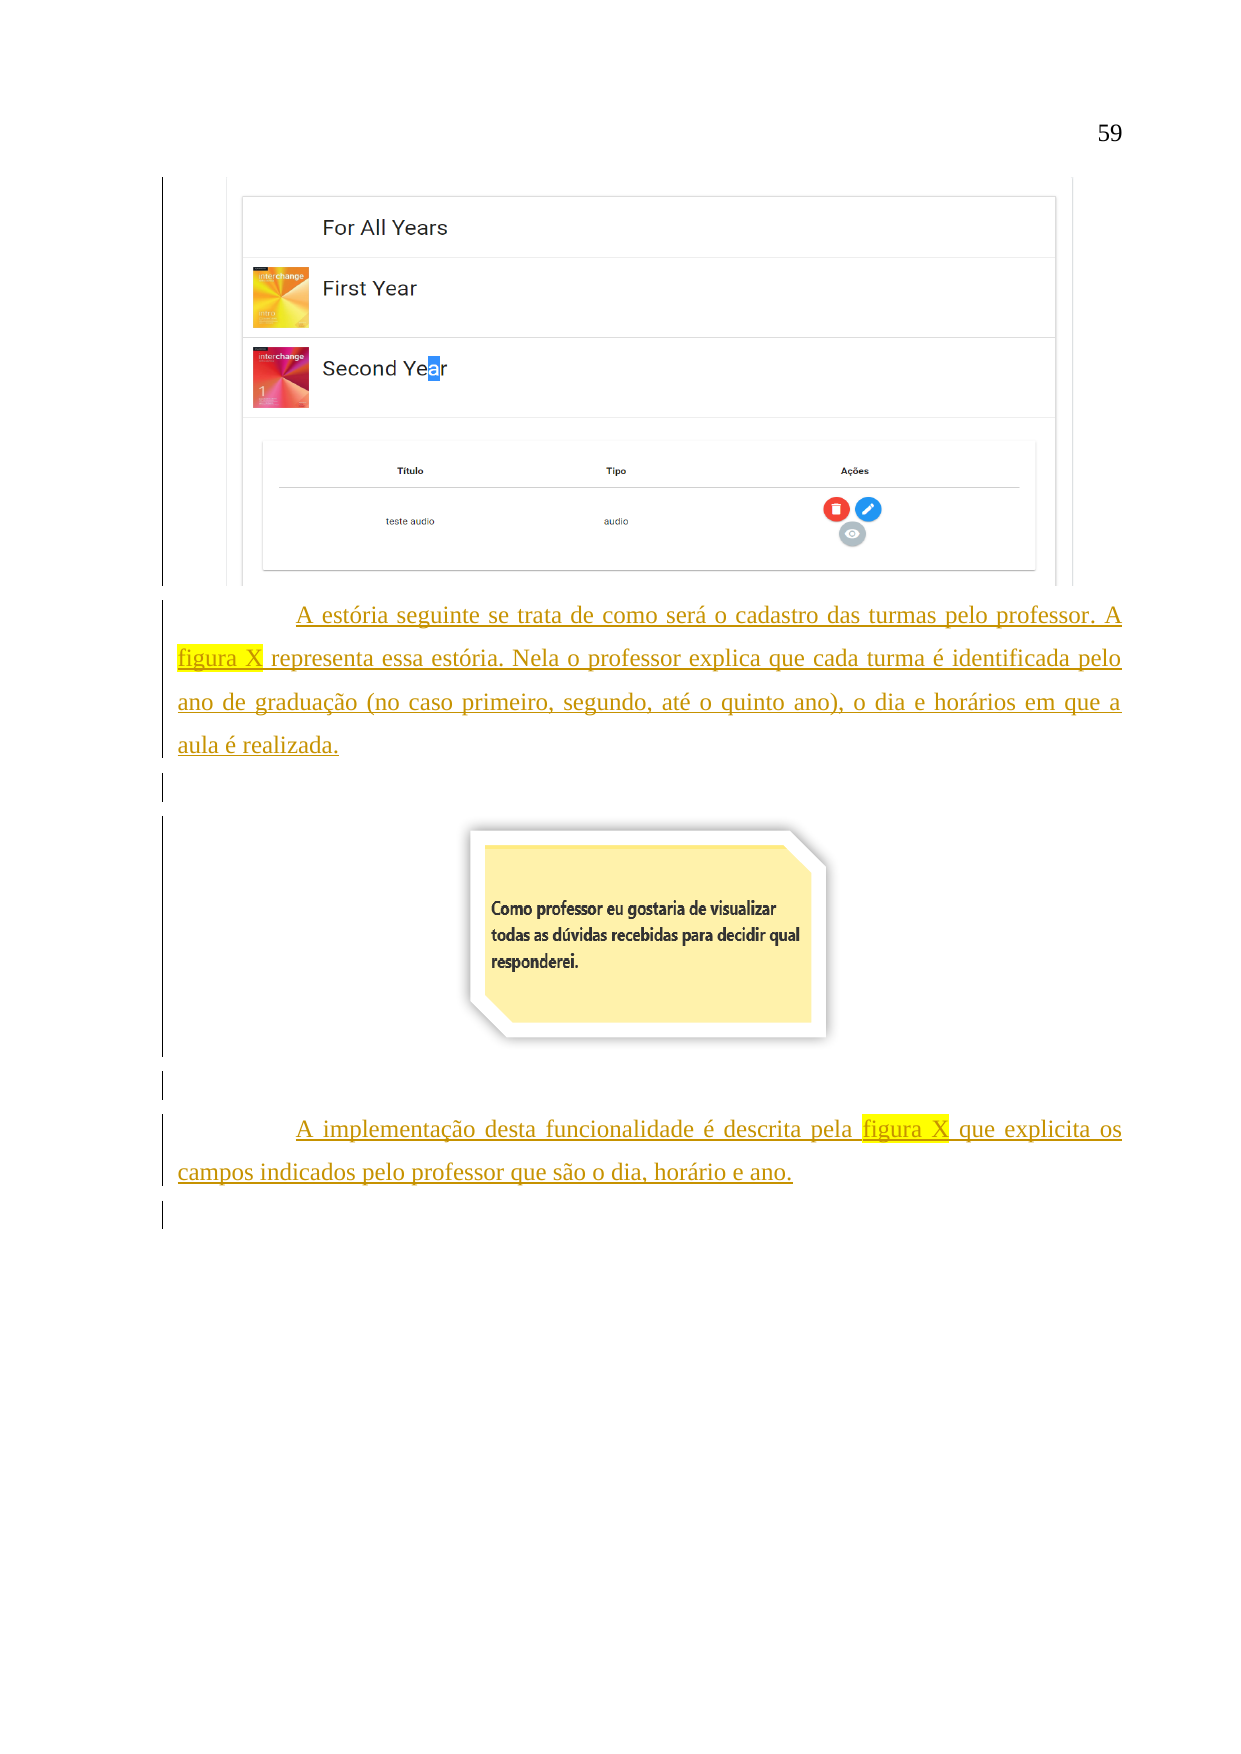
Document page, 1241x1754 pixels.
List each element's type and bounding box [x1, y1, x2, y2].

picture [485, 846, 811, 1022]
picture [226, 177, 1074, 586]
